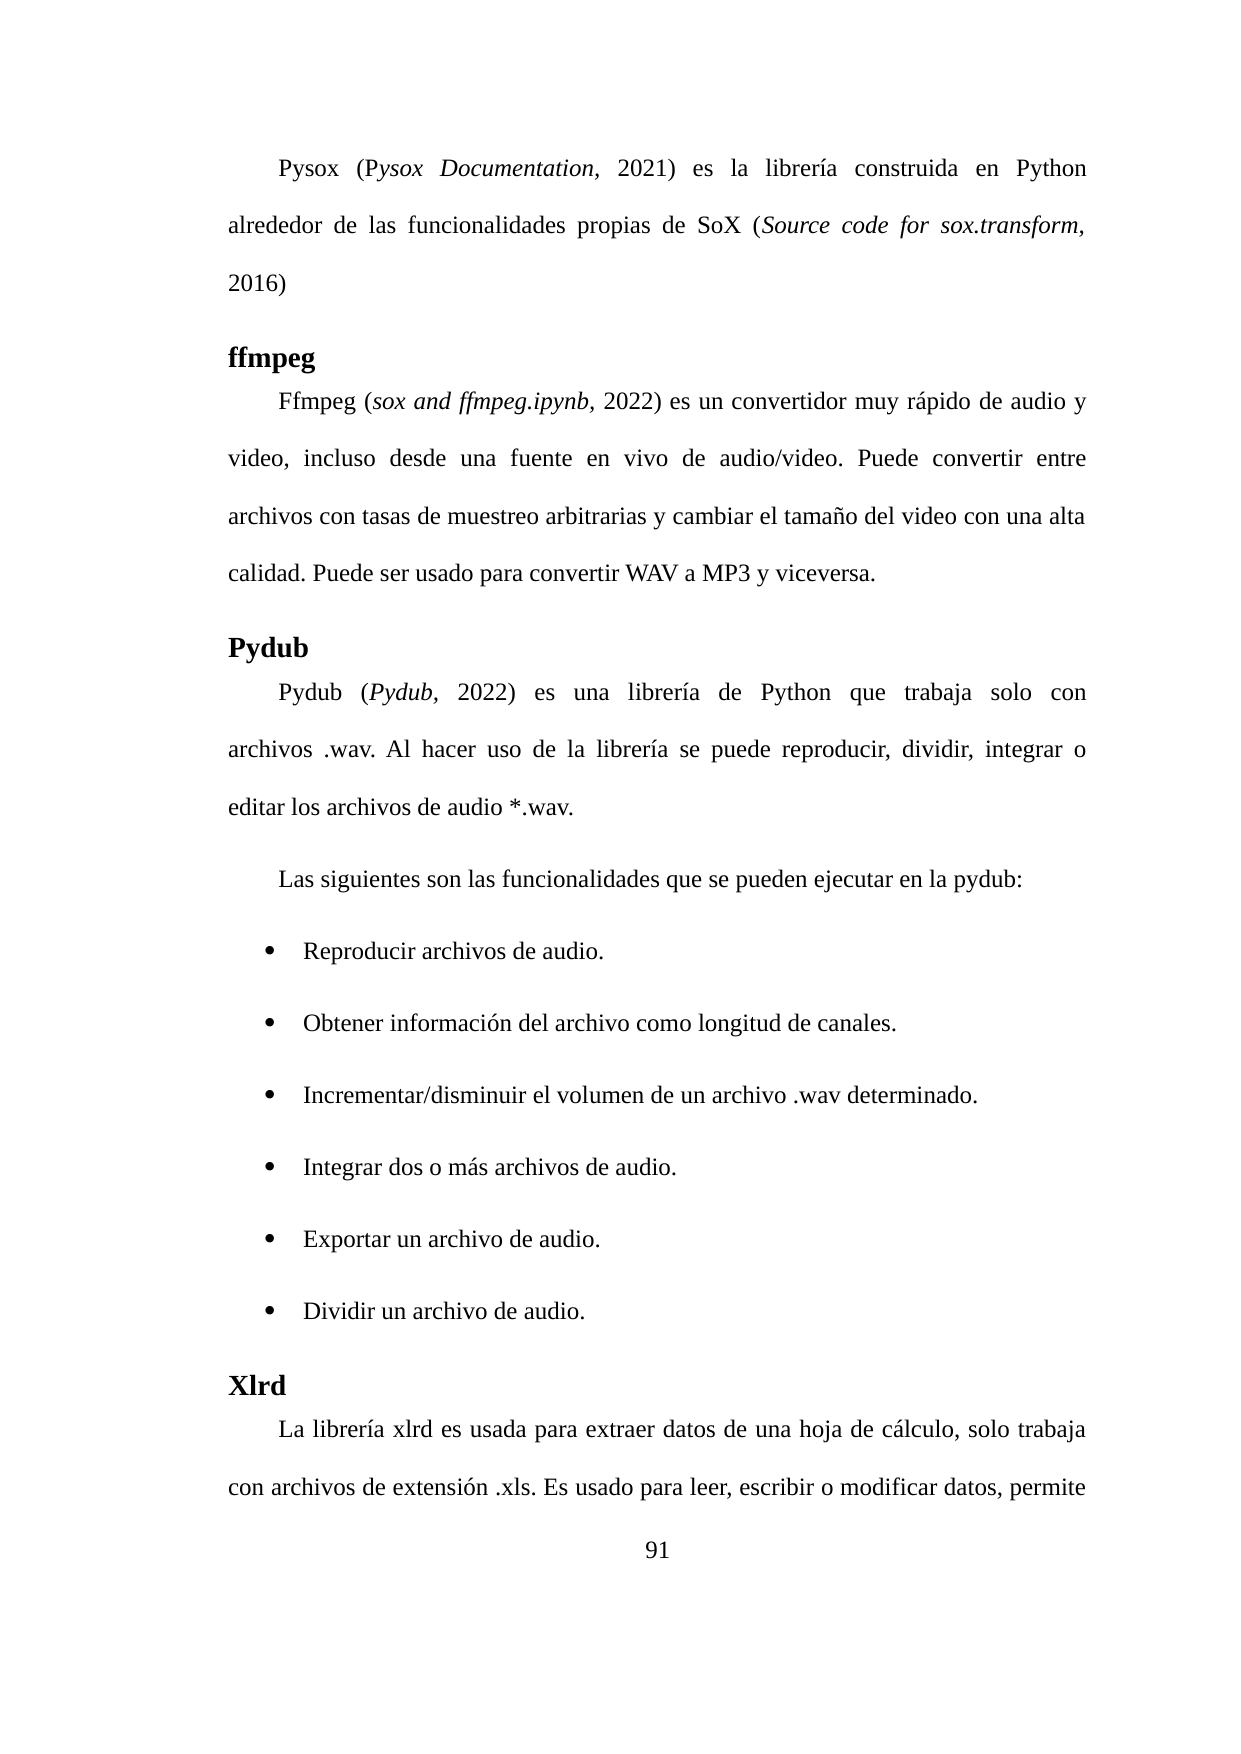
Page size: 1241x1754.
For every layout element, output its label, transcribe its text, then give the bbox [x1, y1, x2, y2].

list Incrementar/disminuir el volumen de un archivo .wav determinado. [265, 1080, 1087, 1109]
list Integrar dos o más archivos de audio. [265, 1152, 1087, 1181]
list Reproducir archivos de audio. [265, 936, 1087, 964]
list Exportar un archivo de audio. [265, 1224, 1087, 1253]
list Obtener información del archivo como longitud de canales. [265, 1008, 1087, 1037]
text Las siguientes son las funcionalidades que se pueden ejecutar en la pydub: [228, 864, 1087, 892]
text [228, 1414, 1087, 1501]
subtitle ffmpeg [228, 340, 1087, 373]
list Dividir un archivo de audio. [265, 1296, 1087, 1325]
text Ffmpeg (sox and ffmpeg.ipynb, 2022) es un convertidor muy rápido de audio y video, incluso desde una fuente en vivo de audio/video. Puede convertir entre archivos con tasas de muestreo arbitrarias y cambiar el tamaño del video con una alta calidad. Puede ser usado para convertir WAV a MP3 y viceversa. [228, 386, 1087, 587]
subtitle Pydub [228, 631, 1087, 664]
text Pydub (Pydub, 2022) es una librería de Python que trabaja solo con archivos .wav. Al hacer uso de la librería se puede reproducir, dividir, integrar o editar los archivos de audio *.wav. [228, 677, 1087, 820]
text Pysox (Pysox Documentation, 2021) es la librería construida en Python alrededor de las funcionalidades propias de SoX (Source code for sox.transform, 2016) [228, 153, 1087, 297]
subtitle Xlrd [228, 1368, 1087, 1402]
